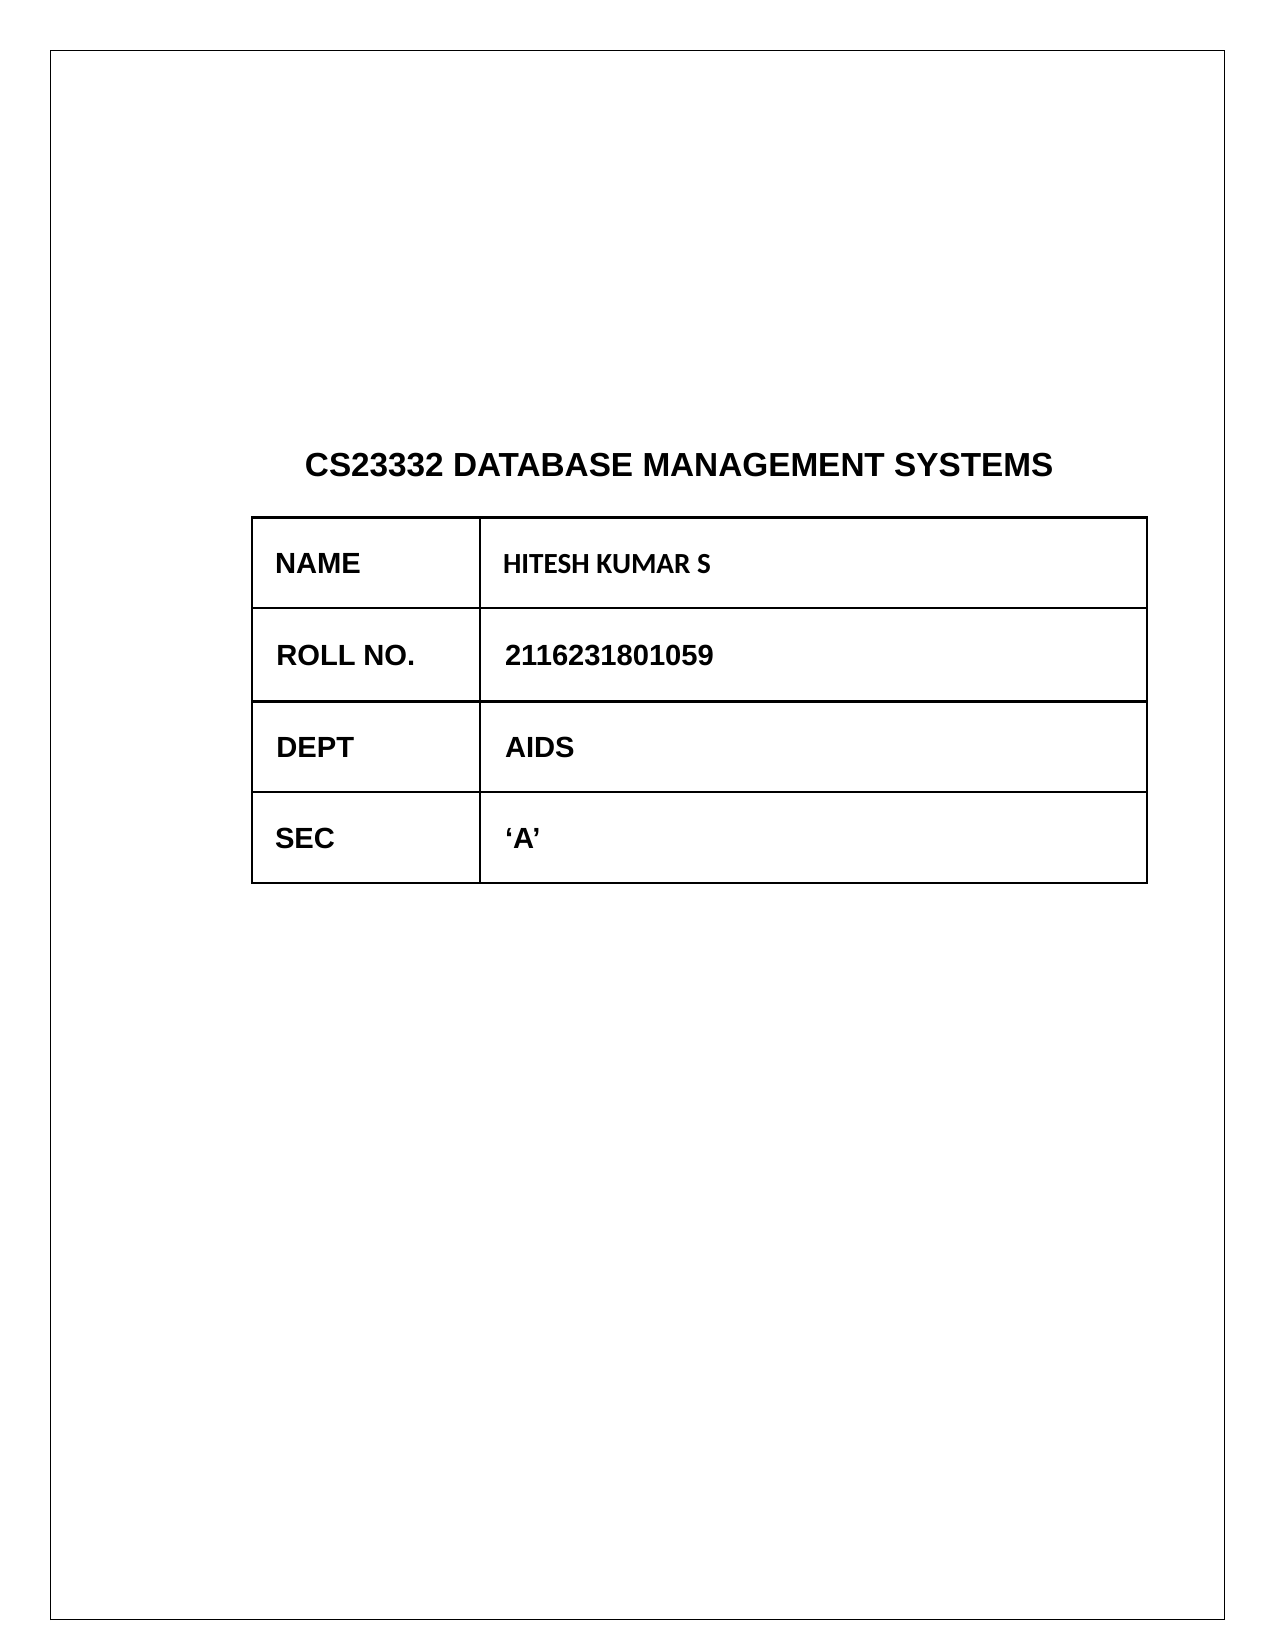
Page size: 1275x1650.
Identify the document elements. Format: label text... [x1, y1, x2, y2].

table_cell SEC [253, 793, 479, 882]
table_header NAME [253, 519, 479, 607]
table_cell AIDS [481, 703, 1146, 791]
subtitle CS23332 DATABASE MANAGEMENT SYSTEMS [119, 445, 1054, 483]
table_header HITESH KUMAR S [481, 519, 1146, 607]
table_cell ROLL NO. [253, 609, 479, 700]
table_cell ‘A’ [481, 793, 1146, 882]
table_cell DEPT [253, 703, 479, 791]
table_cell 2116231801059 [481, 609, 1146, 700]
